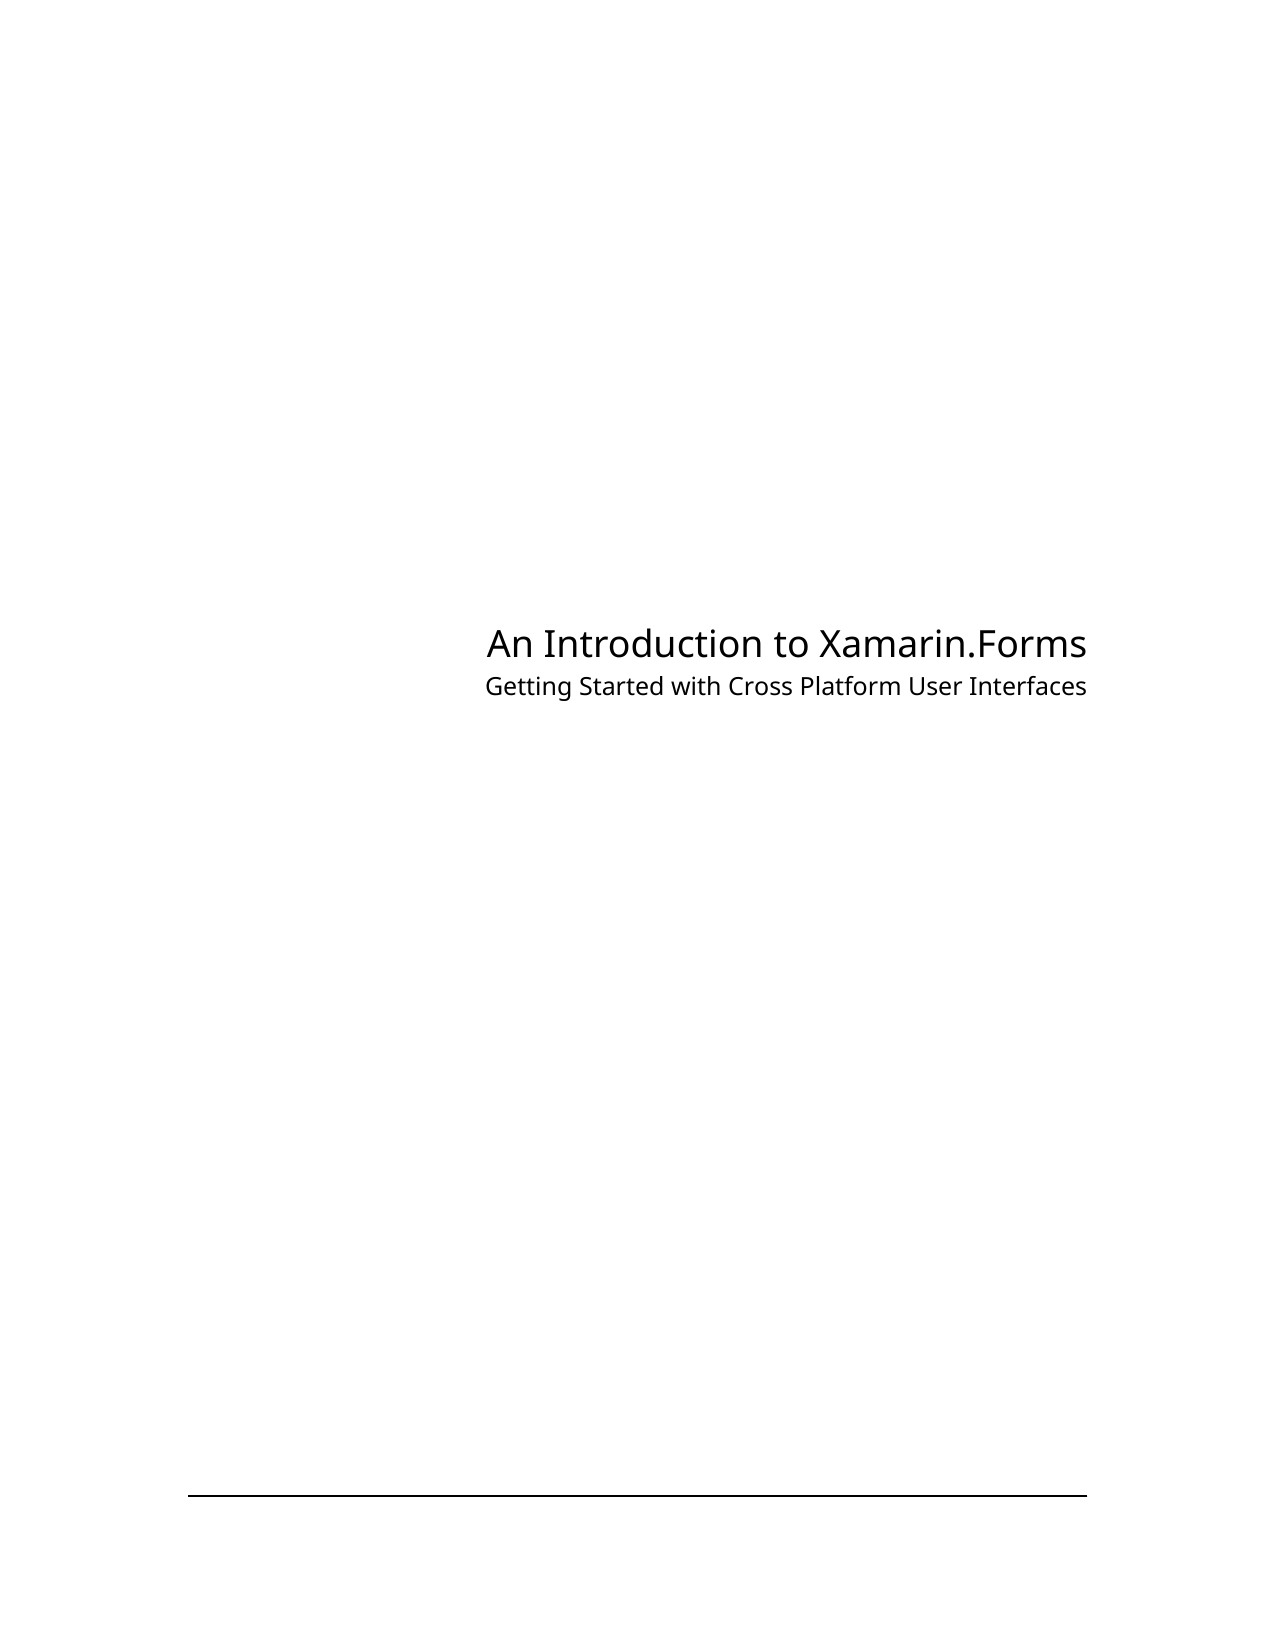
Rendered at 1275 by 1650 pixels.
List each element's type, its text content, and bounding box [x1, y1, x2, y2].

title An Introduction to Xamarin.Forms [187, 618, 1087, 669]
subtitle Getting Started with Cross Platform User Interfaces [187, 669, 1087, 703]
